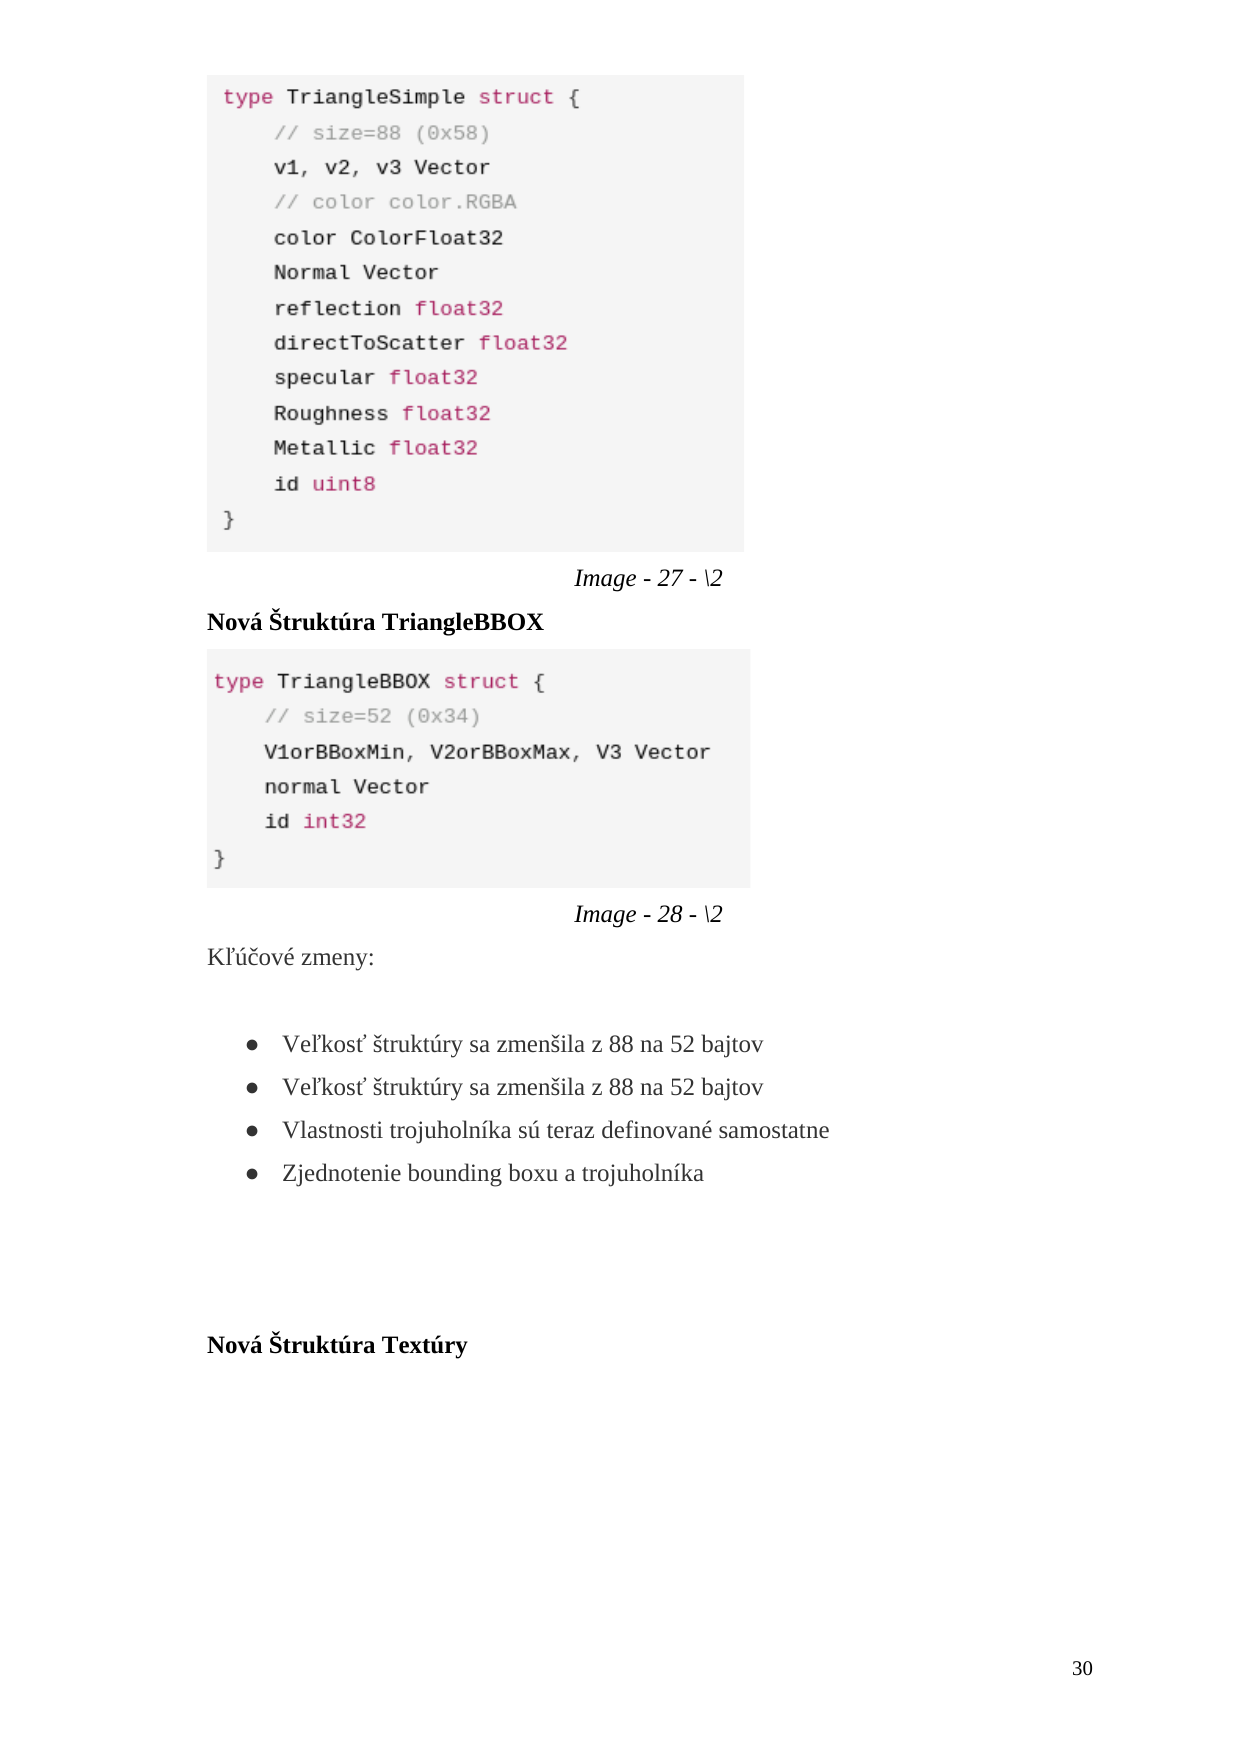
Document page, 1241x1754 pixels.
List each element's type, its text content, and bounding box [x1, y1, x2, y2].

picture [206, 75, 745, 552]
text Nová Štruktúra Textúry [207, 1331, 1092, 1359]
list Veľkosť štruktúry sa zmenšila z 88 na 52 bajtov [244, 1029, 1092, 1057]
list Veľkosť štruktúry sa zmenšila z 88 na 52 bajtov [244, 1072, 1092, 1101]
picture [206, 649, 751, 888]
text Image - 27 - \2 [207, 563, 1092, 592]
text Kľúčové zmeny: [207, 942, 1092, 971]
text Nová Štruktúra TriangleBBOX [207, 607, 1092, 635]
list Zjednotenie bounding boxu a trojuholníka [244, 1158, 1092, 1187]
text Image - 28 - \2 [207, 899, 1092, 928]
list Vlastnosti trojuholníka sú teraz definované samostatne [244, 1115, 1092, 1144]
